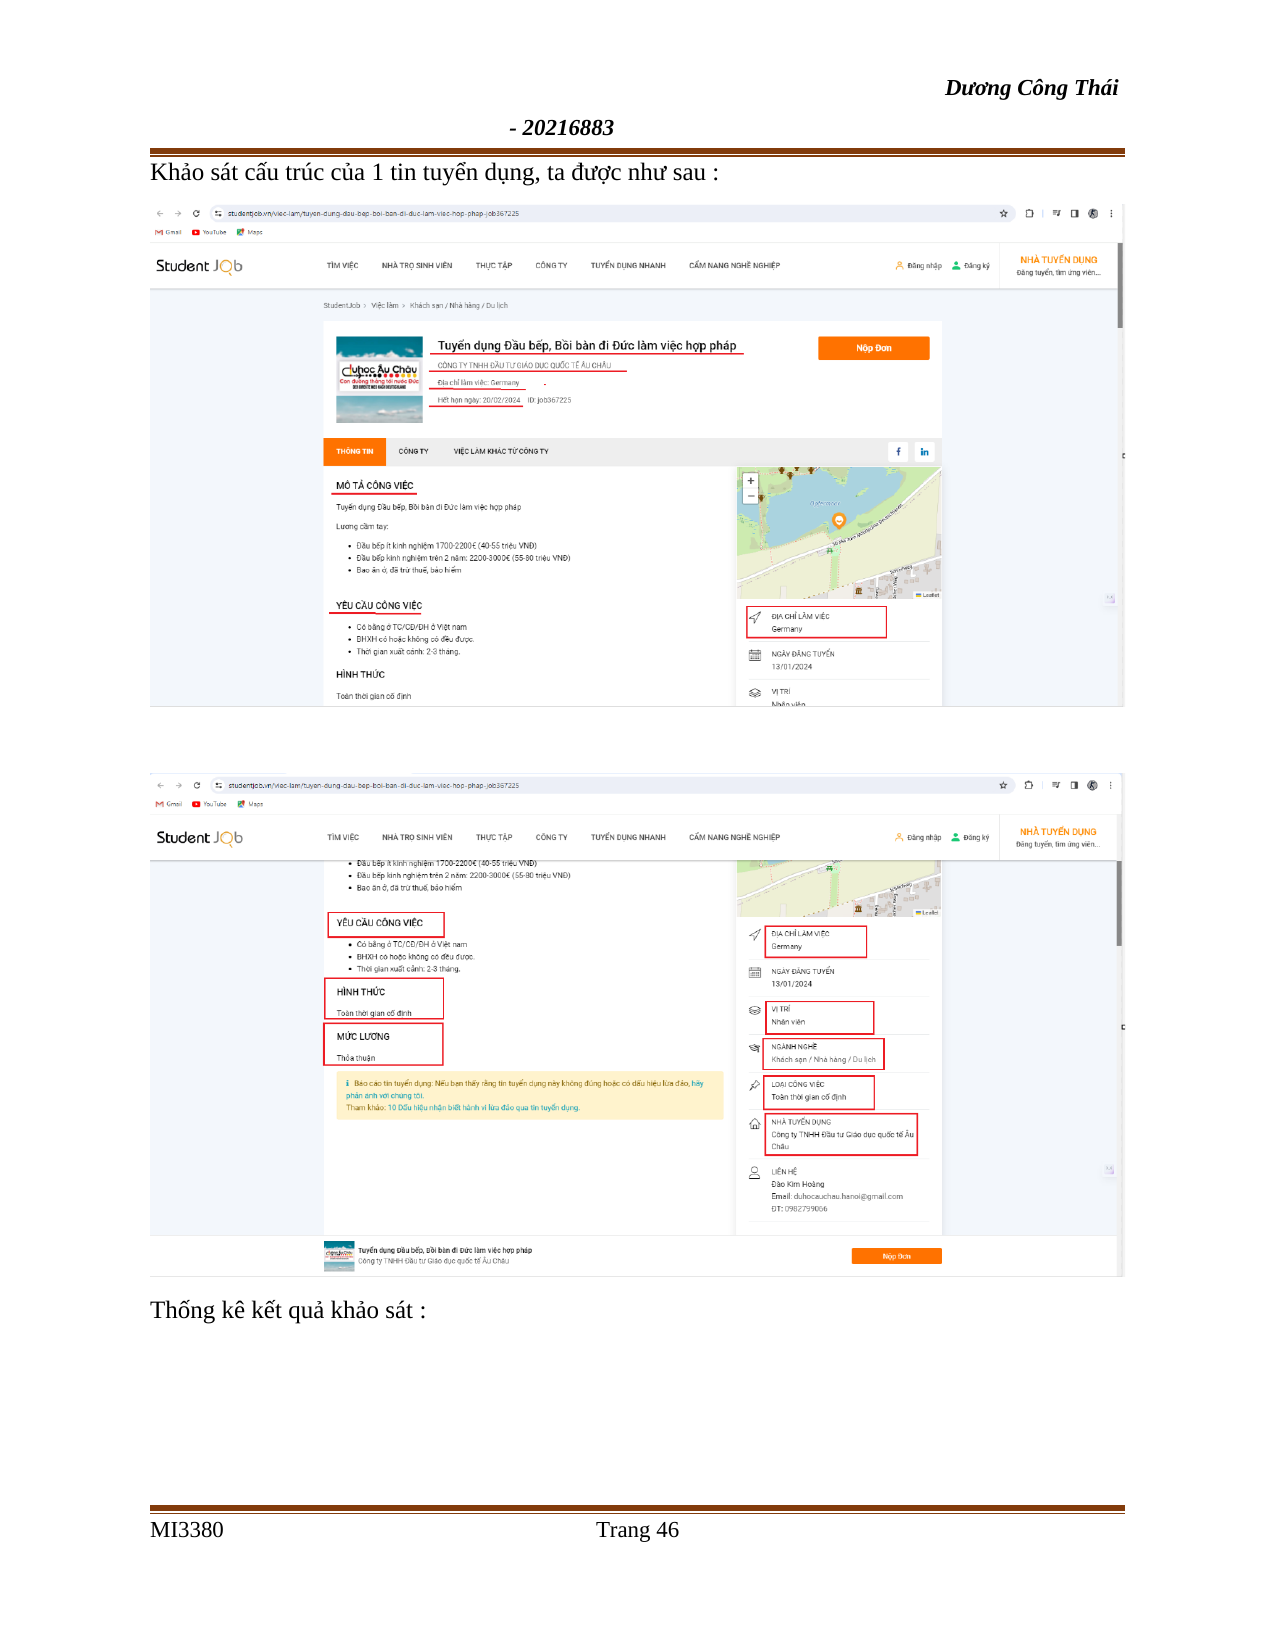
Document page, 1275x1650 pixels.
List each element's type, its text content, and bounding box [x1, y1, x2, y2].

text Khảo sát cấu trúc của 1 tin tuyển dụng, ta được như sau : [150, 157, 1125, 186]
picture [150, 204, 1125, 707]
picture [150, 773, 1125, 1277]
text Thống kê kết quả khảo sát : [150, 1296, 1125, 1324]
